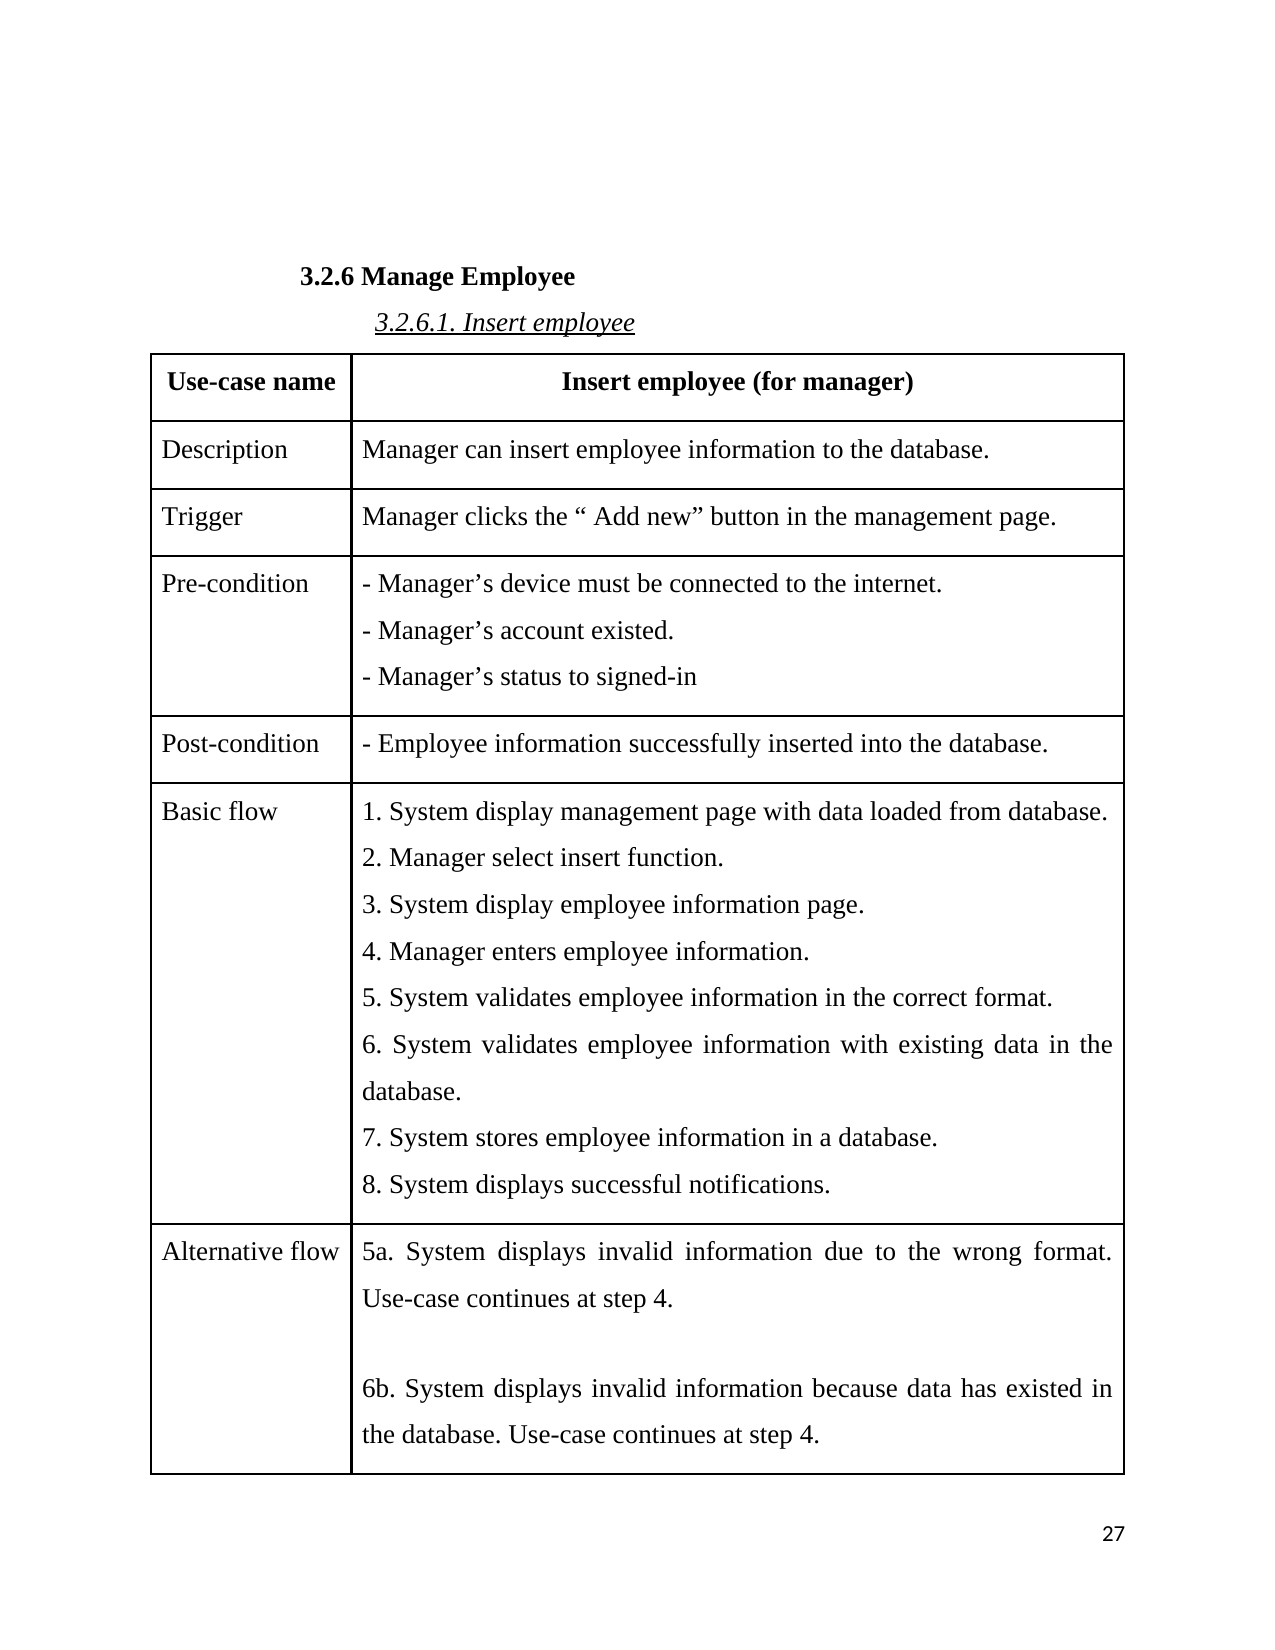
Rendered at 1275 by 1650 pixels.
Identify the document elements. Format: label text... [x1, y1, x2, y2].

table_cell Basic flow [152, 784, 350, 1223]
table_cell Post-condition [152, 717, 350, 782]
table_cell Manager clicks the “ Add new” button in the management page. [353, 490, 1123, 554]
table_cell Pre-condition [152, 557, 350, 715]
table_cell Description [152, 422, 350, 487]
table_cell 1. System display management page with data loaded from database. 2. Manager select insert function. 3. System display employee information page. 4. Manager enters employee information. 5. System validates employee information in the correct format. 6. System validates employee information with existing data in the database. 7. System stores employee information in a database. 8. System displays successful notifications. [353, 784, 1123, 1223]
table_cell Alternative flow [152, 1225, 350, 1473]
text 3.2.6 Manage Employee [150, 260, 1125, 291]
table_cell Manager can insert employee information to the database. [353, 422, 1123, 487]
table_header Use-case name [152, 355, 350, 420]
table_cell - Employee information successfully inserted into the database. [353, 717, 1123, 782]
table_cell 5a. System displays invalid information due to the wrong format. Use-case continues at step 4. 6b. System displays invalid information because data has existed in the database. Use-case continues at step 4. [353, 1225, 1123, 1473]
text 3.2.6.1. Insert employee [150, 306, 1125, 337]
table_cell - Manager’s device must be connected to the internet. - Manager’s account existed. - Manager’s status to signed-in [353, 557, 1123, 715]
table_cell Trigger [152, 490, 350, 554]
table_header Insert employee (for manager) [353, 355, 1123, 420]
